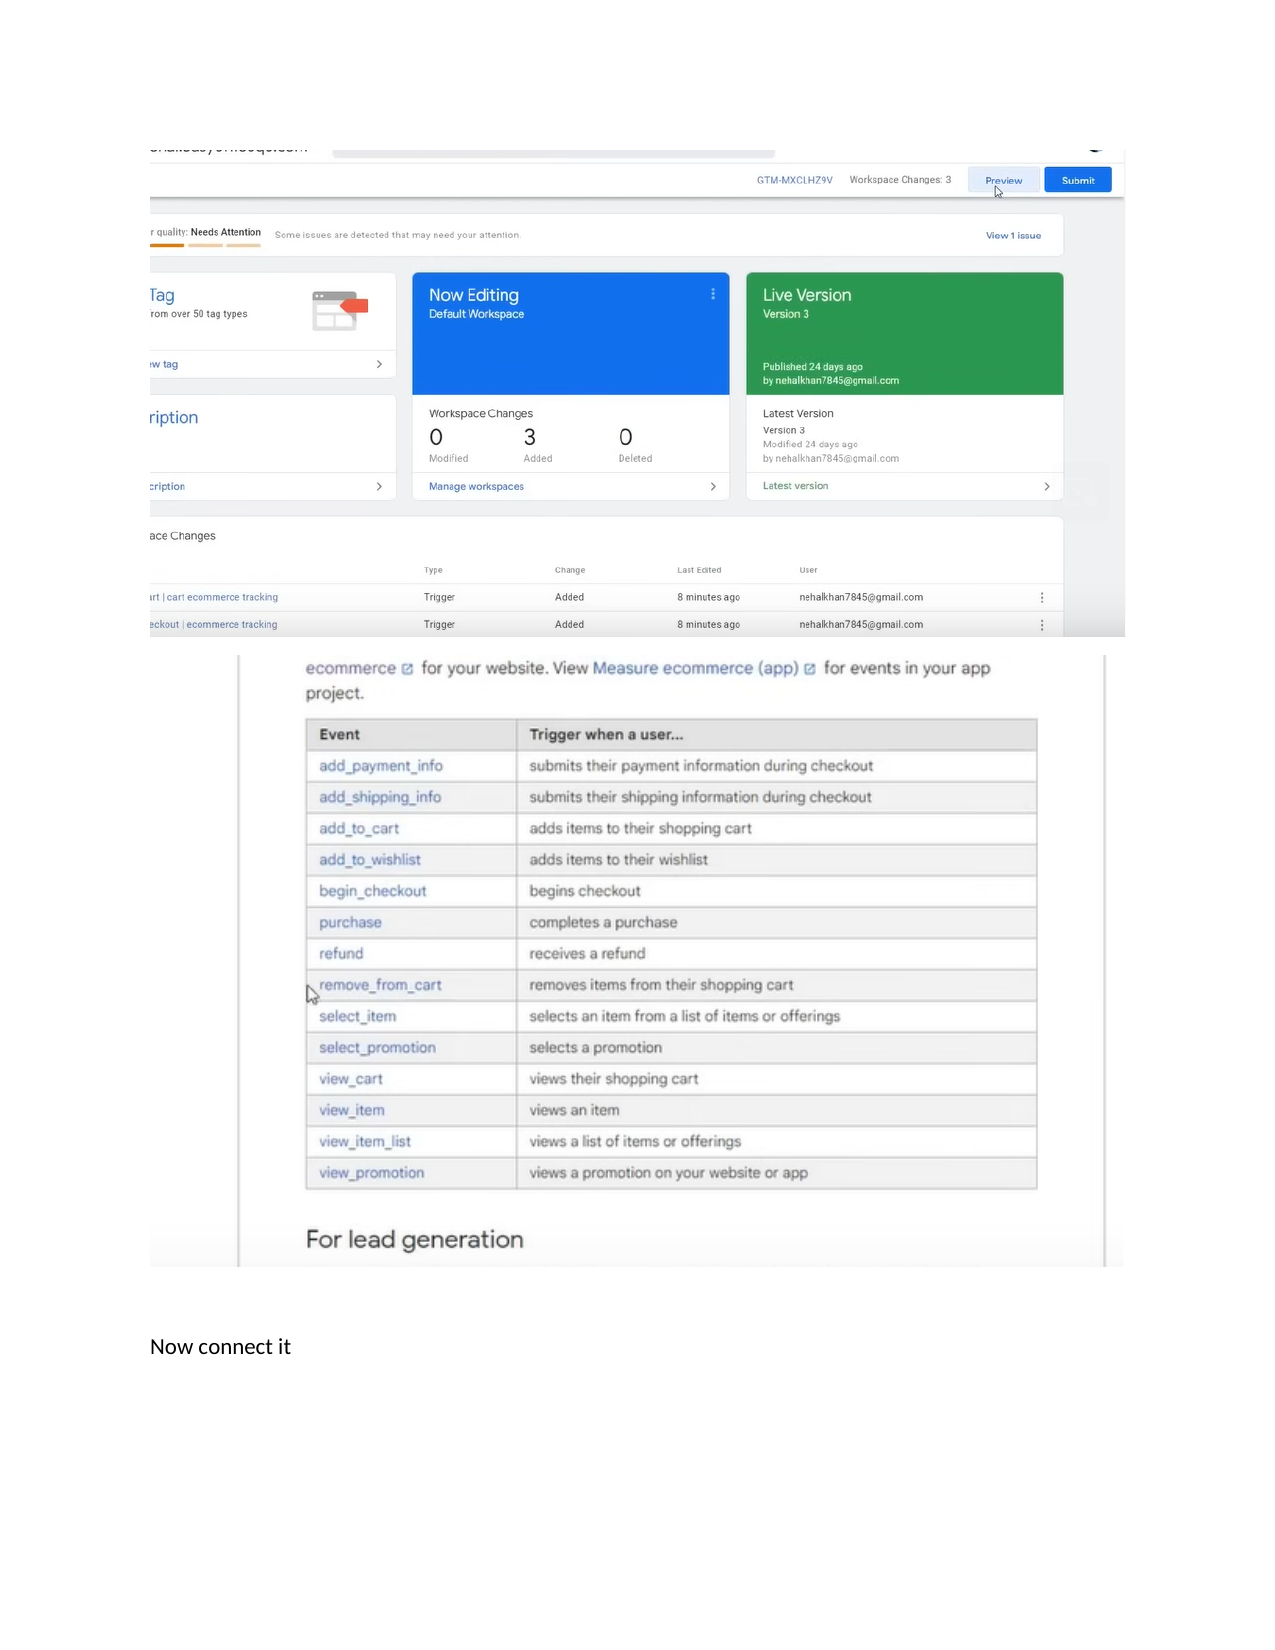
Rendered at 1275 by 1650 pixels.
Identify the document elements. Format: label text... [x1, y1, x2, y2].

text Now connect it [150, 1332, 1125, 1360]
picture [150, 150, 1125, 637]
picture [150, 655, 1124, 1267]
